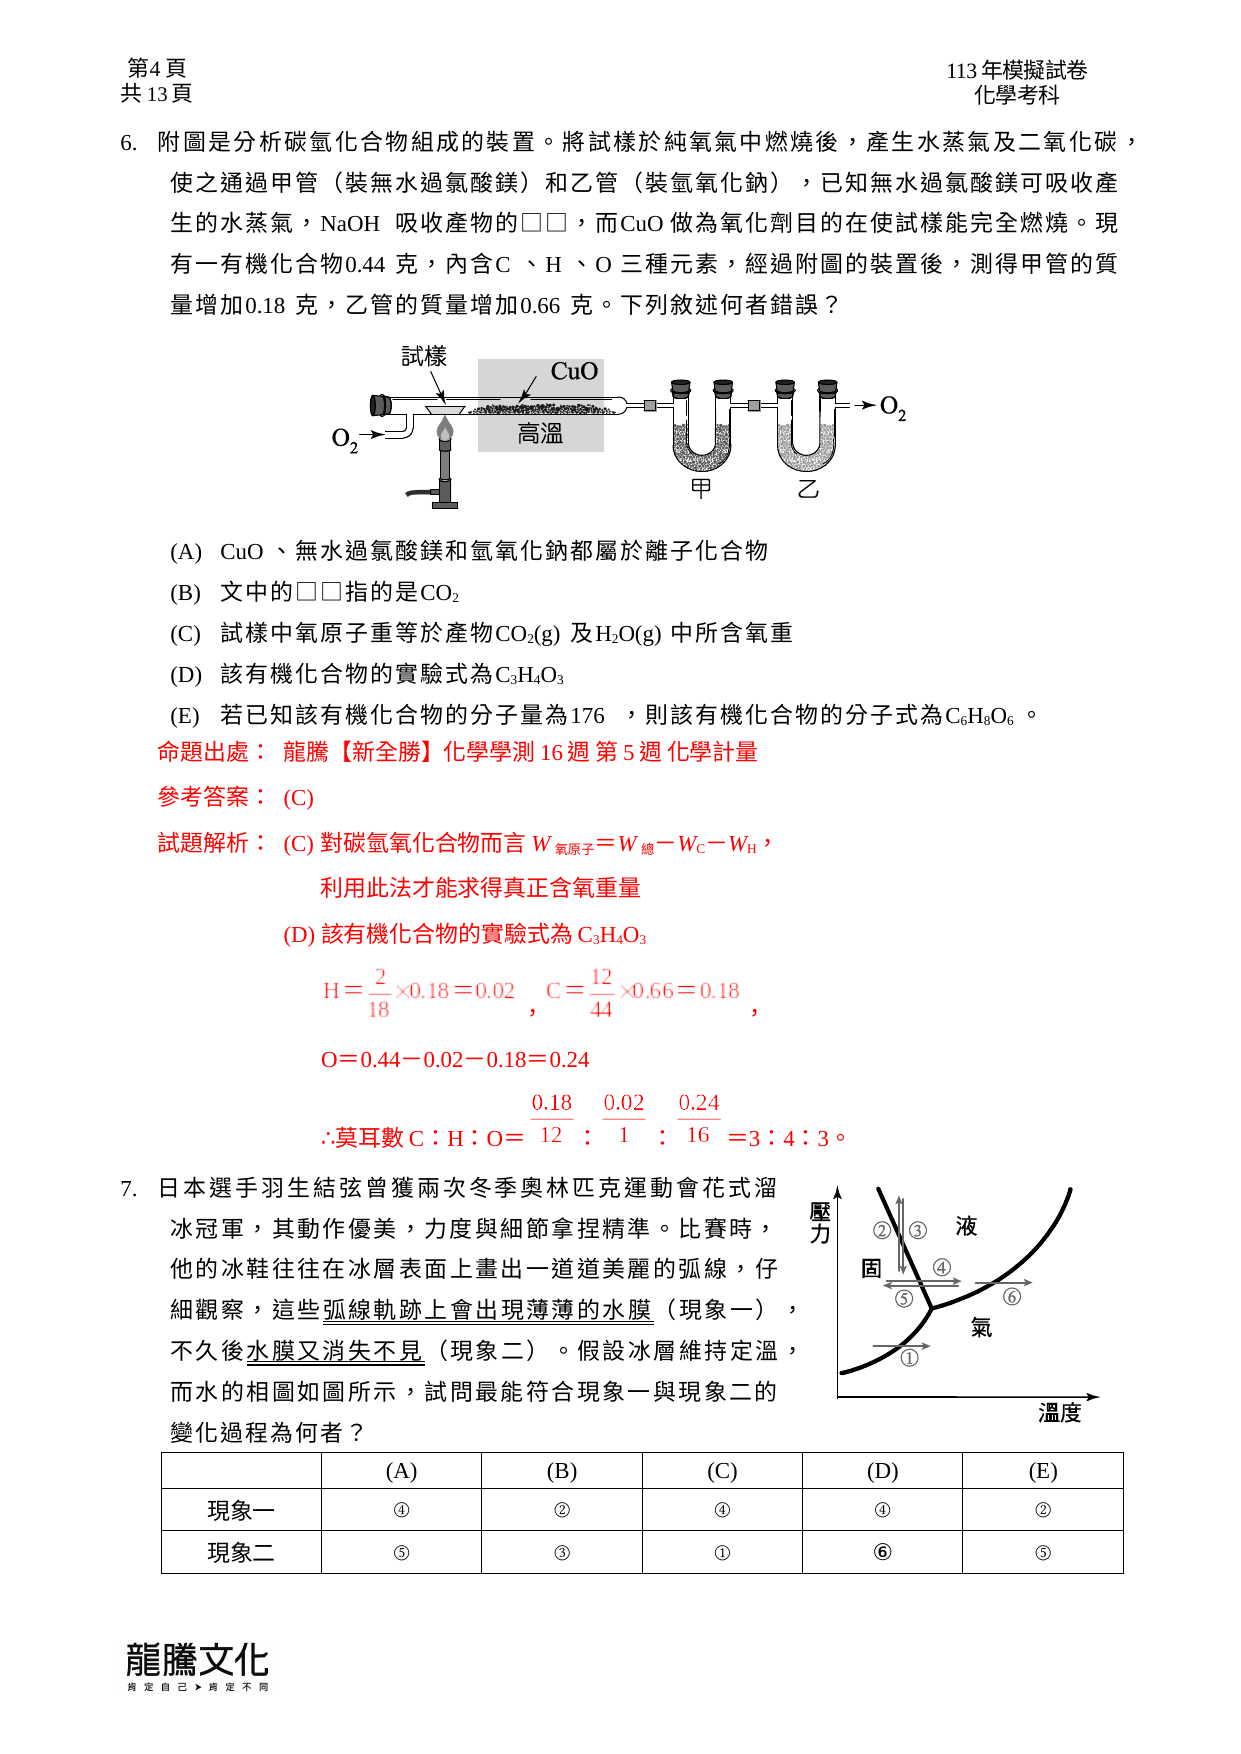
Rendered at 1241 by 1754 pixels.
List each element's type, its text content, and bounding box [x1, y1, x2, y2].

table_cell ⑤ [322, 1531, 481, 1572]
table_cell ④ [803, 1489, 962, 1530]
text ，， O＝0.44－0.02－0.18＝0.24 ∴莫耳數C：H：O＝：：＝3：4：3。 [283, 961, 1120, 1153]
text 試題解析： (C) 對碳氫氧化合物而言W氧原子＝W總－WC－WH， 利用此法才能求得真正含氧重量 [158, 825, 1120, 903]
table_cell ① [643, 1531, 802, 1572]
table_cell ④ [643, 1489, 802, 1530]
table_cell 現象二 [162, 1531, 321, 1572]
picture [118, 1641, 273, 1695]
table_header (A) [322, 1453, 481, 1488]
table_header (D) [803, 1453, 962, 1488]
text 7. 日本選手羽生結弦曾獲兩次冬季奧林匹克運動會花式溜冰冠軍，其動作優美，力度與細節拿捏精準。比賽時，他的冰鞋往往在冰層表面上畫出一道道美麗的弧線，仔細觀察，這些弧線軌跡上會出現薄薄的水膜（現象一），不久後水膜又消失不見（現象二）。假設冰層維持定溫，而水的相圖如圖所示，試問最能符合現象一與現象二的變化過程為何者？ [120, 1166, 1120, 1452]
table_cell ⑥ [803, 1531, 962, 1572]
text (C) 試樣中氧原子重等於產物CO2(g)及H2O(g)中所含氧重 [158, 611, 1120, 652]
table_cell 現象一 [162, 1489, 321, 1530]
text (B) 文中的□□指的是CO2 [158, 570, 1120, 611]
text (A) CuO、無水過氯酸鎂和氫氧化鈉都屬於離子化合物 [158, 529, 1120, 570]
text 命題出處： 龍騰【新全勝】化學學測16週 第5週 化學計量 [158, 734, 1120, 767]
table_header [162, 1453, 321, 1488]
table_header (B) [482, 1453, 642, 1488]
text (D) 該有機化合物的實驗式為C3H4O3 [283, 916, 1120, 949]
table_cell ② [963, 1489, 1123, 1530]
table_header (E) [963, 1453, 1123, 1488]
text (E) 若已知該有機化合物的分子量為176，則該有機化合物的分子式為C6H8O6。 [158, 693, 1120, 734]
table_cell ⑤ [963, 1531, 1123, 1572]
table_header (C) [643, 1453, 802, 1488]
table_cell ④ [322, 1489, 481, 1530]
table_cell ③ [482, 1531, 642, 1572]
text 6. 附圖是分析碳氫化合物組成的裝置。將試樣於純氧氣中燃燒後，產生水蒸氣及二氧化碳，使之通過甲管（裝無水過氯酸鎂）和乙管（裝氫氧化鈉），已知無水過氯酸鎂可吸收產生的水蒸氣，NaOH吸收產物的□□，而CuO做為氧化劑目的在使試樣能完全燃燒。現有一有機化合物0.44克，內含C、H、O三種元素，經過附圖的裝置後，測得甲管的質量增加0.18克，乙管的質量增加0.66克。下列敘述何者錯誤？ [120, 119, 1120, 324]
text (D) 該有機化合物的實驗式為C3H4O3 [158, 652, 1120, 693]
table_cell ② [482, 1489, 642, 1530]
text 參考答案： (C) [158, 779, 1120, 812]
